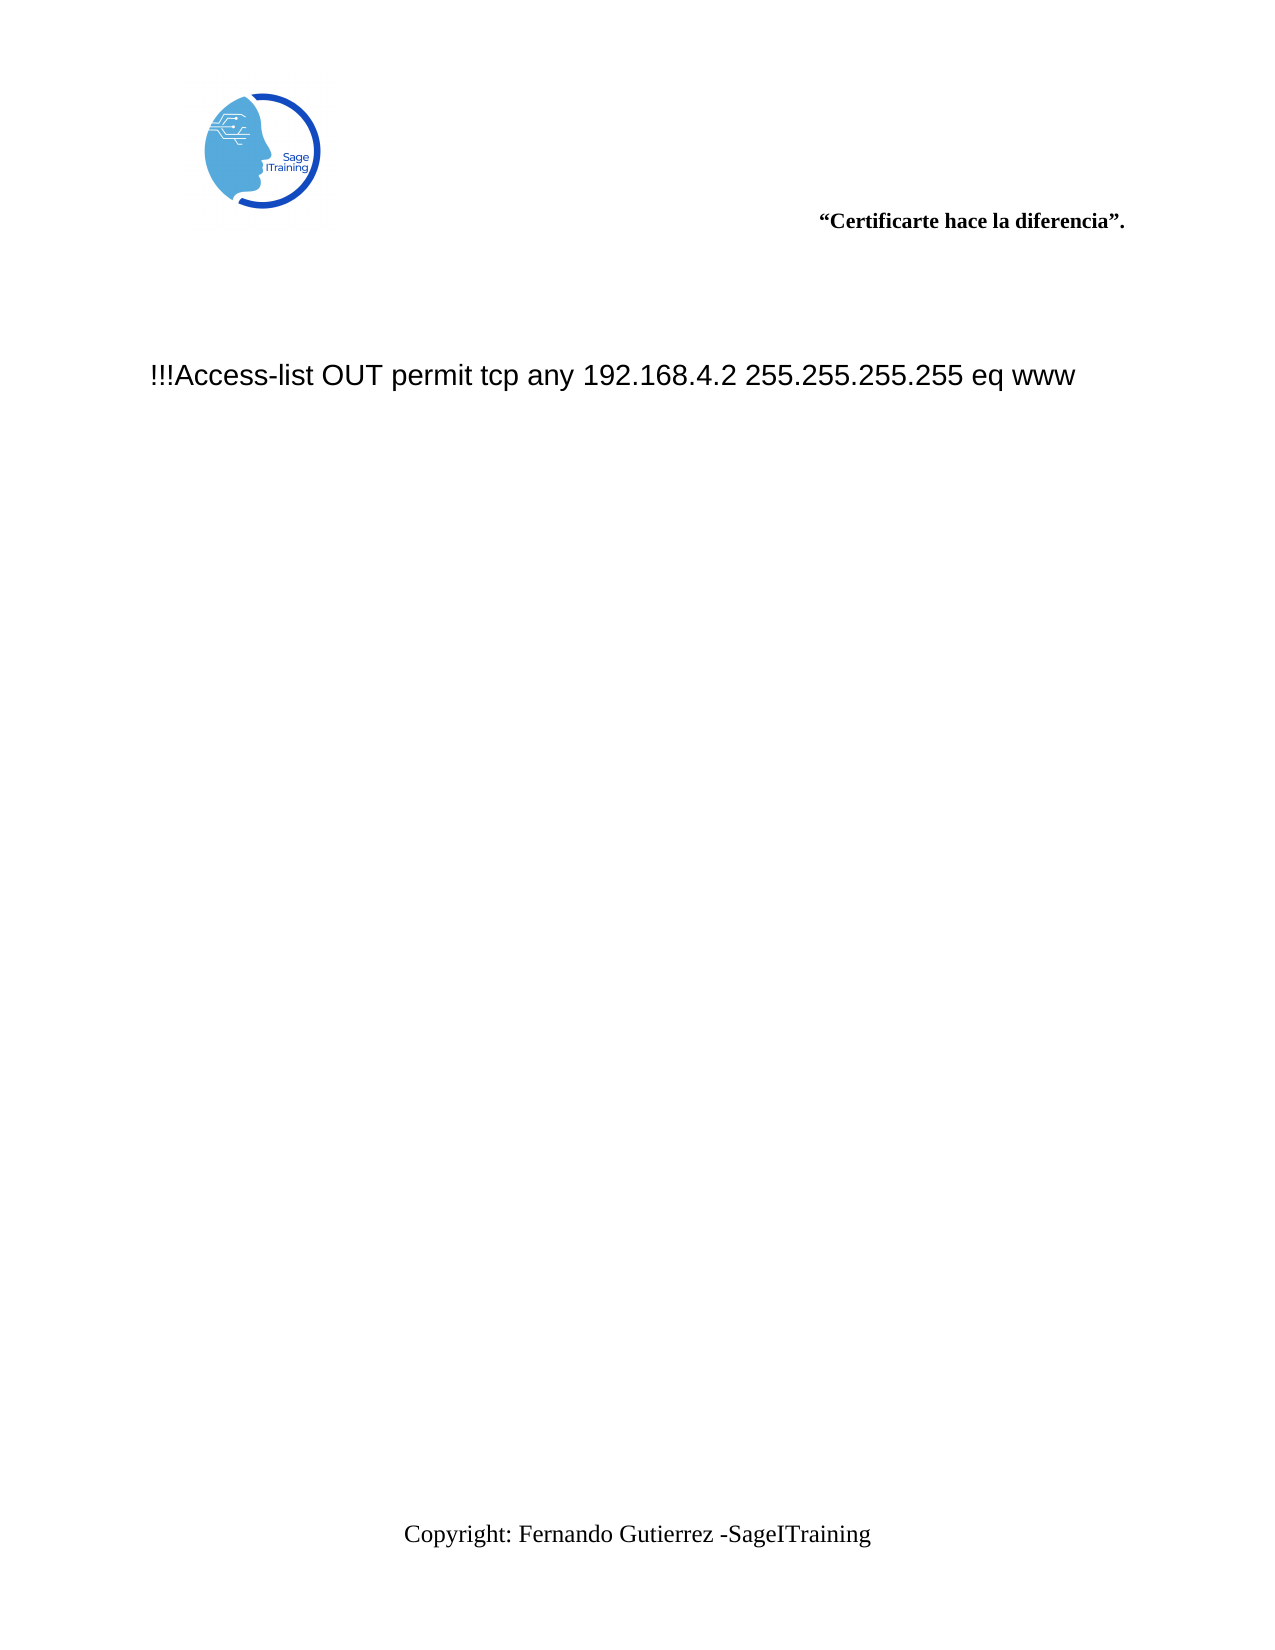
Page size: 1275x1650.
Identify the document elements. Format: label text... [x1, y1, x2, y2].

text !!!Access-list OUT permit tcp any 192.168.4.2 255.255.255.255 eq www [150, 358, 1125, 392]
picture [184, 73, 340, 229]
